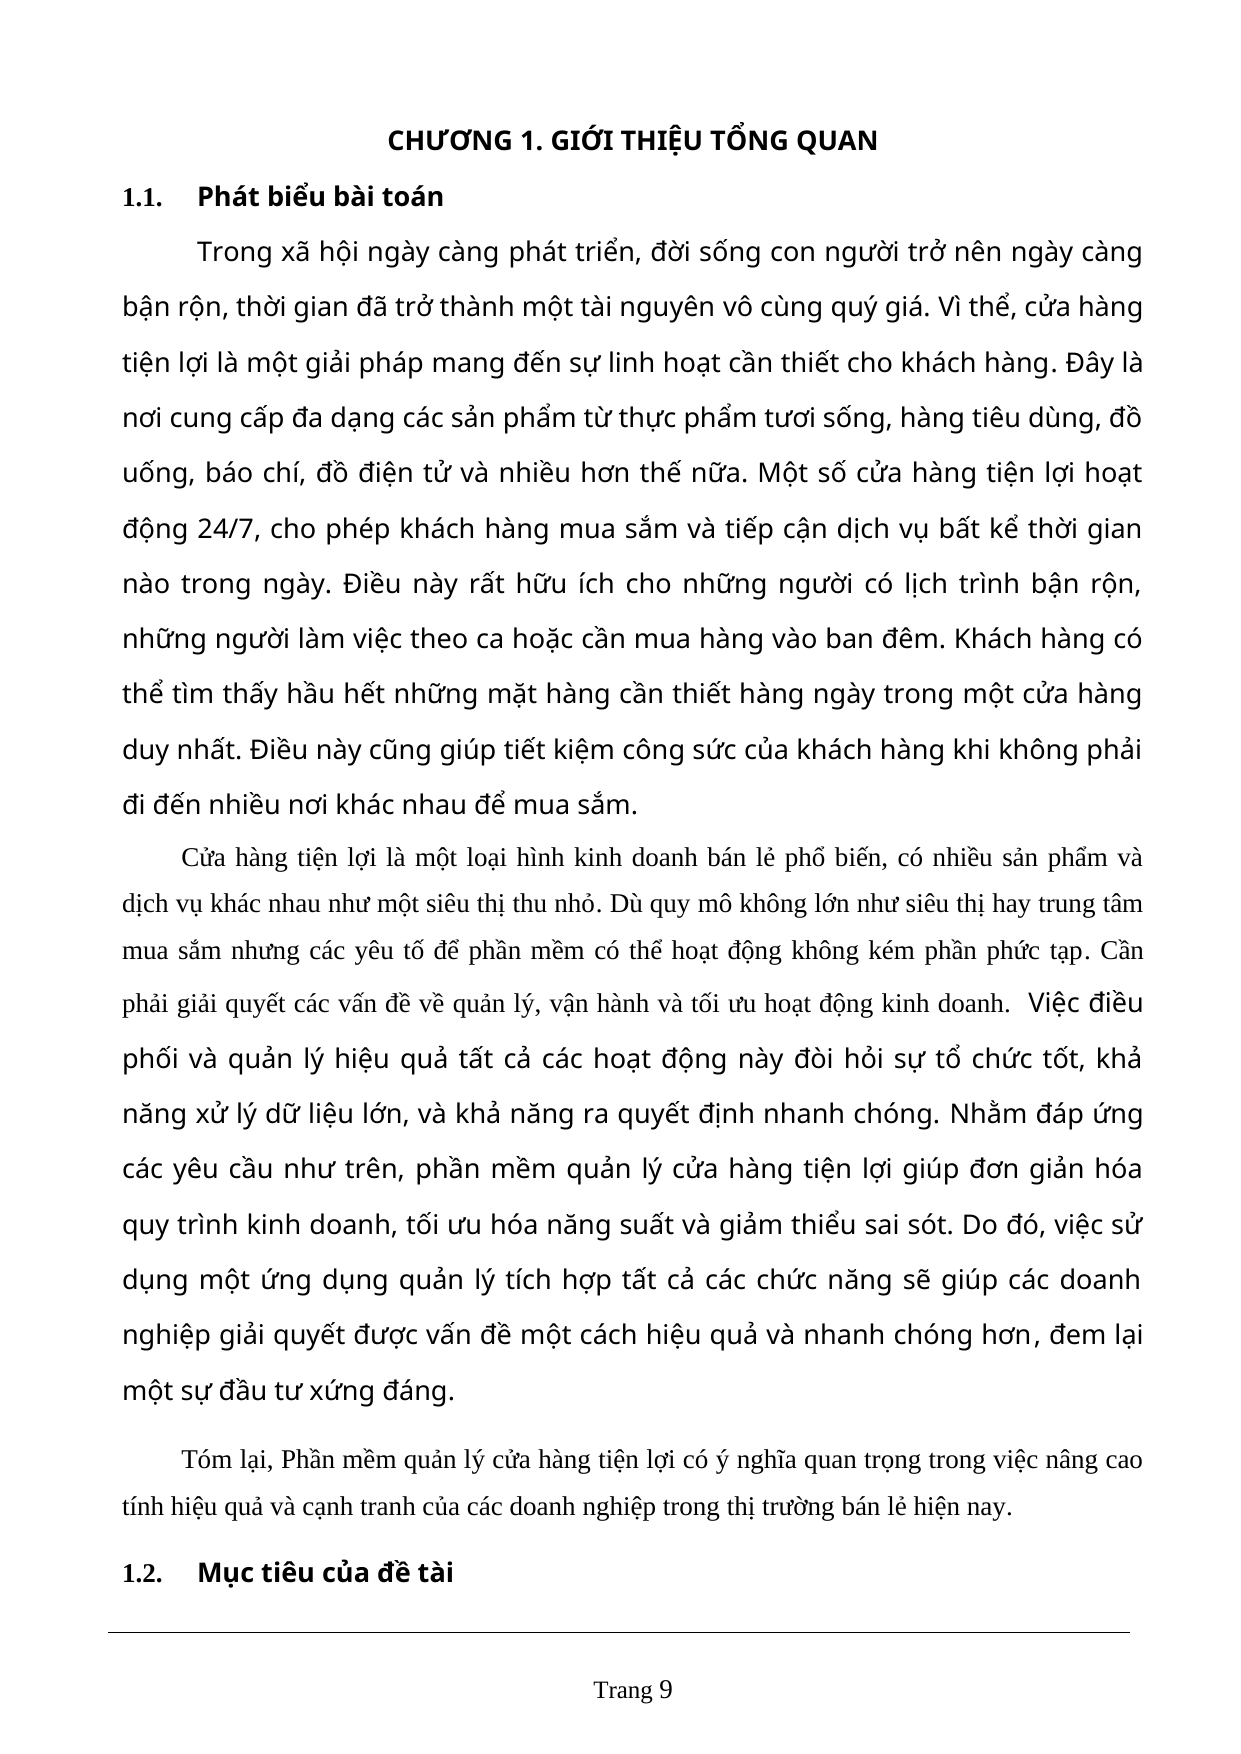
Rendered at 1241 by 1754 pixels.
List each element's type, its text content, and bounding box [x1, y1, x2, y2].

text Cửa hàng tiện lợi là một loại hình kinh doanh bán lẻ phổ biến, có nhiều sản phẩm và dịch vụ khác nhau như một siêu thị thu nhỏ. Dù quy mô không lớn như siêu thị hay trung tâm mua sắm nhưng các yêu tố để phần mềm có thể hoạt động không kém phần phức tạp. Cần phải giải quyết các vấn đề về quản lý, vận hành và tối ưu hoạt động kinh doanh. Việc điều phối và quản lý hiệu quả tất cả các hoạt động này đòi hỏi sự tổ chức tốt, khả năng xử lý dữ liệu lớn, và khả năng ra quyết định nhanh chóng. Nhằm đáp ứng các yêu cầu như trên, phần mềm quản lý cửa hàng tiện lợi giúp đơn giản hóa quy trình kinh doanh, tối ưu hóa năng suất và giảm thiểu sai sót. Do đó, việc sử dụng một ứng dụng quản lý tích hợp tất cả các chức năng sẽ giúp các doanh nghiệp giải quyết được vấn đề một cách hiệu quả và nhanh chóng hơn, đem lại một sự đầu tư xứng đáng. [122, 841, 1144, 1408]
list Trong xã hội ngày càng phát triển, đời sống con người trở nên ngày càng bận rộn, thời gian đã trở thành một tài nguyên vô cùng quý giá. Vì thể, cửa hàng tiện lợi là một giải pháp mang đến sự linh hoạt cần thiết cho khách hàng. Đây là nơi cung cấp đa dạng các sản phẩm từ thực phẩm tươi sống, hàng tiêu dùng, đồ uống, báo chí, đồ điện tử và nhiều hơn thế nữa. Một số cửa hàng tiện lợi hoạt động 24/7, cho phép khách hàng mua sắm và tiếp cận dịch vụ bất kể thời gian nào trong ngày. Điều này rất hữu ích cho những người có lịch trình bận rộn, những người làm việc theo ca hoặc cần mua hàng vào ban đêm. Khách hàng có thể tìm thấy hầu hết những mặt hàng cần thiết hàng ngày trong một cửa hàng duy nhất. Điều này cũng giúp tiết kiệm công sức của khách hàng khi không phải đi đến nhiều nơi khác nhau để mua sắm. [122, 232, 1144, 822]
text Tóm lại, Phần mềm quản lý cửa hàng tiện lợi có ý nghĩa quan trọng trong việc nâng cao tính hiệu quả và cạnh tranh của các doanh nghiệp trong thị trường bán lẻ hiện nay. [122, 1443, 1144, 1521]
list Mục tiêu của đề tài [122, 1553, 1144, 1590]
list Phát biểu bài toán [122, 177, 1144, 214]
text CHƯƠNG 1. GIỚI THIỆU TỔNG QUAN [122, 122, 1144, 159]
